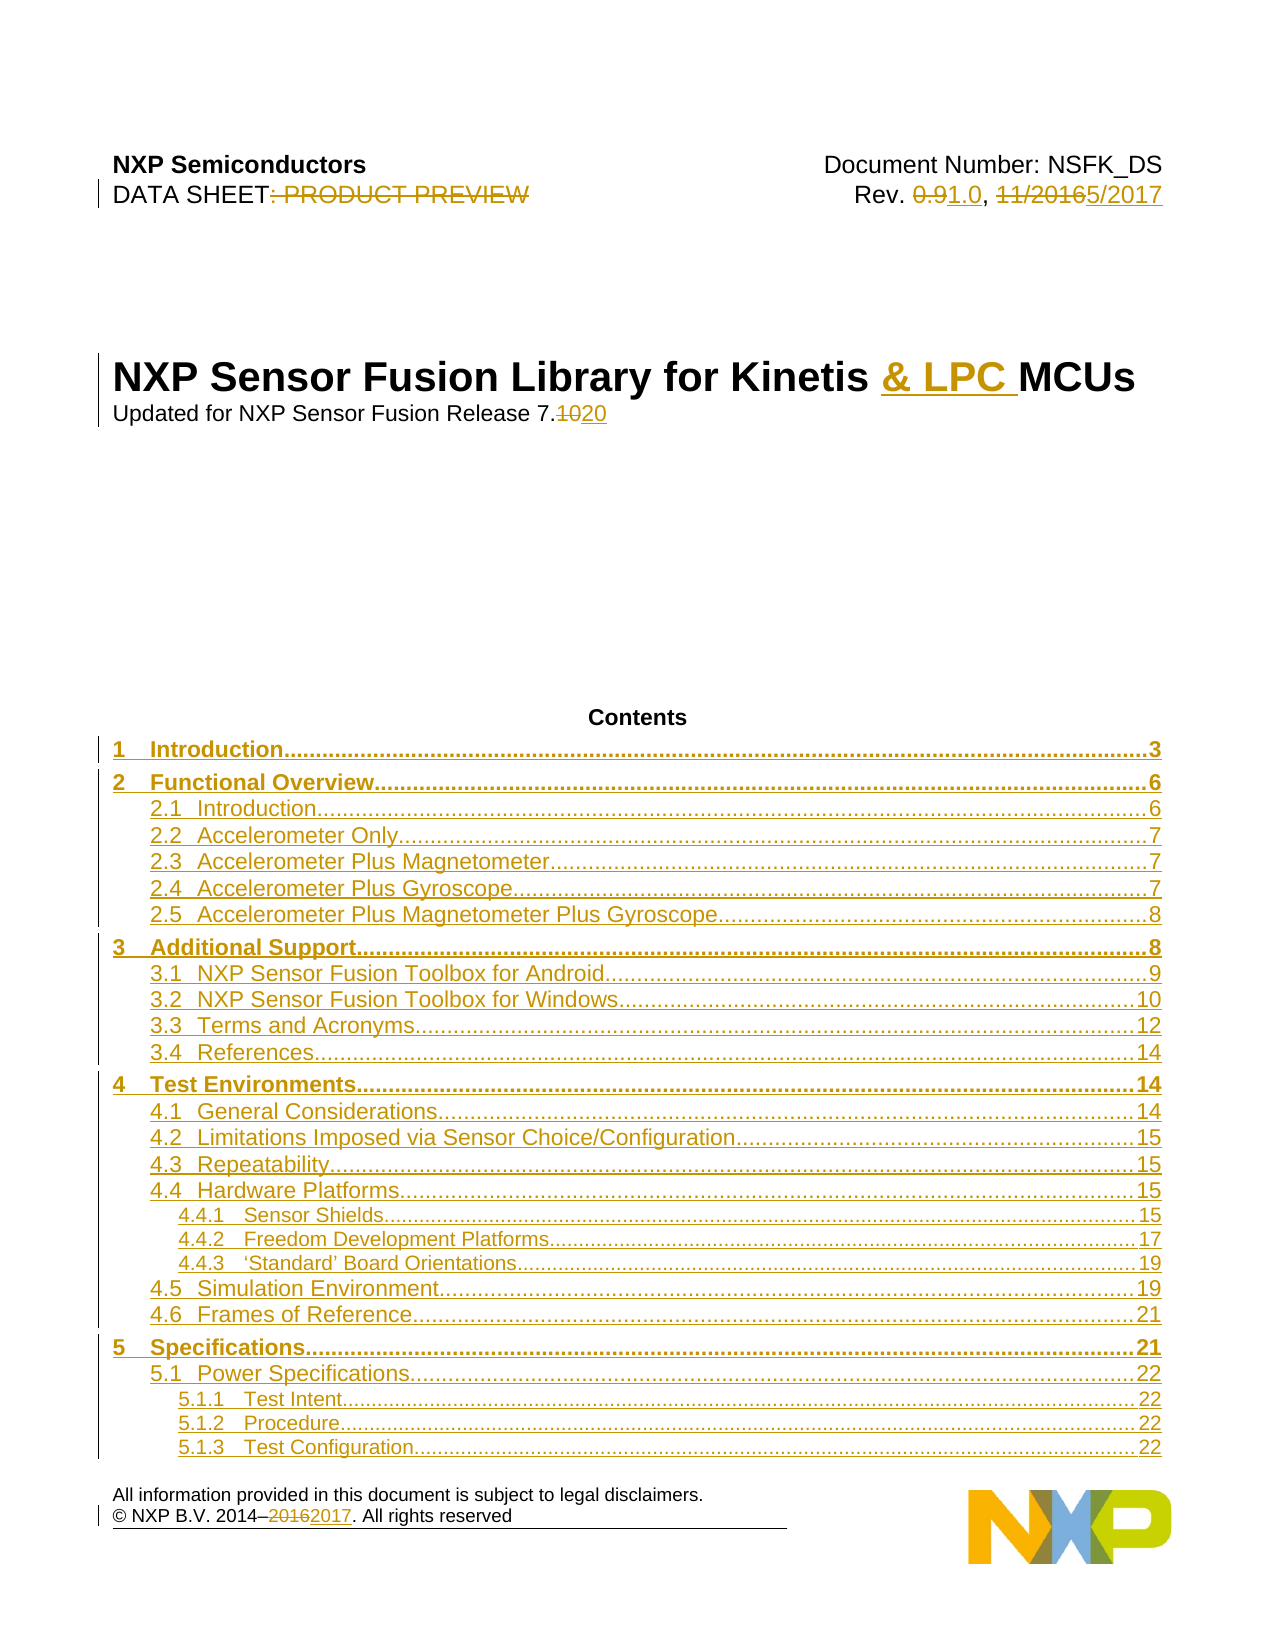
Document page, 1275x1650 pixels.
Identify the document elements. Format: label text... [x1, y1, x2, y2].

table_header NXP Semiconductors Document Number: NSFK_DS DATA SHEET Rev. , [113, 150, 1161, 352]
picture [968, 1490, 1172, 1564]
table_cell NXP Sensor Fusion Library for Kinetis MCUs Updated for NXP Sensor Fusion Release 7. Self-covered template with full-width first page. 8/26/2015 [113, 353, 1161, 652]
